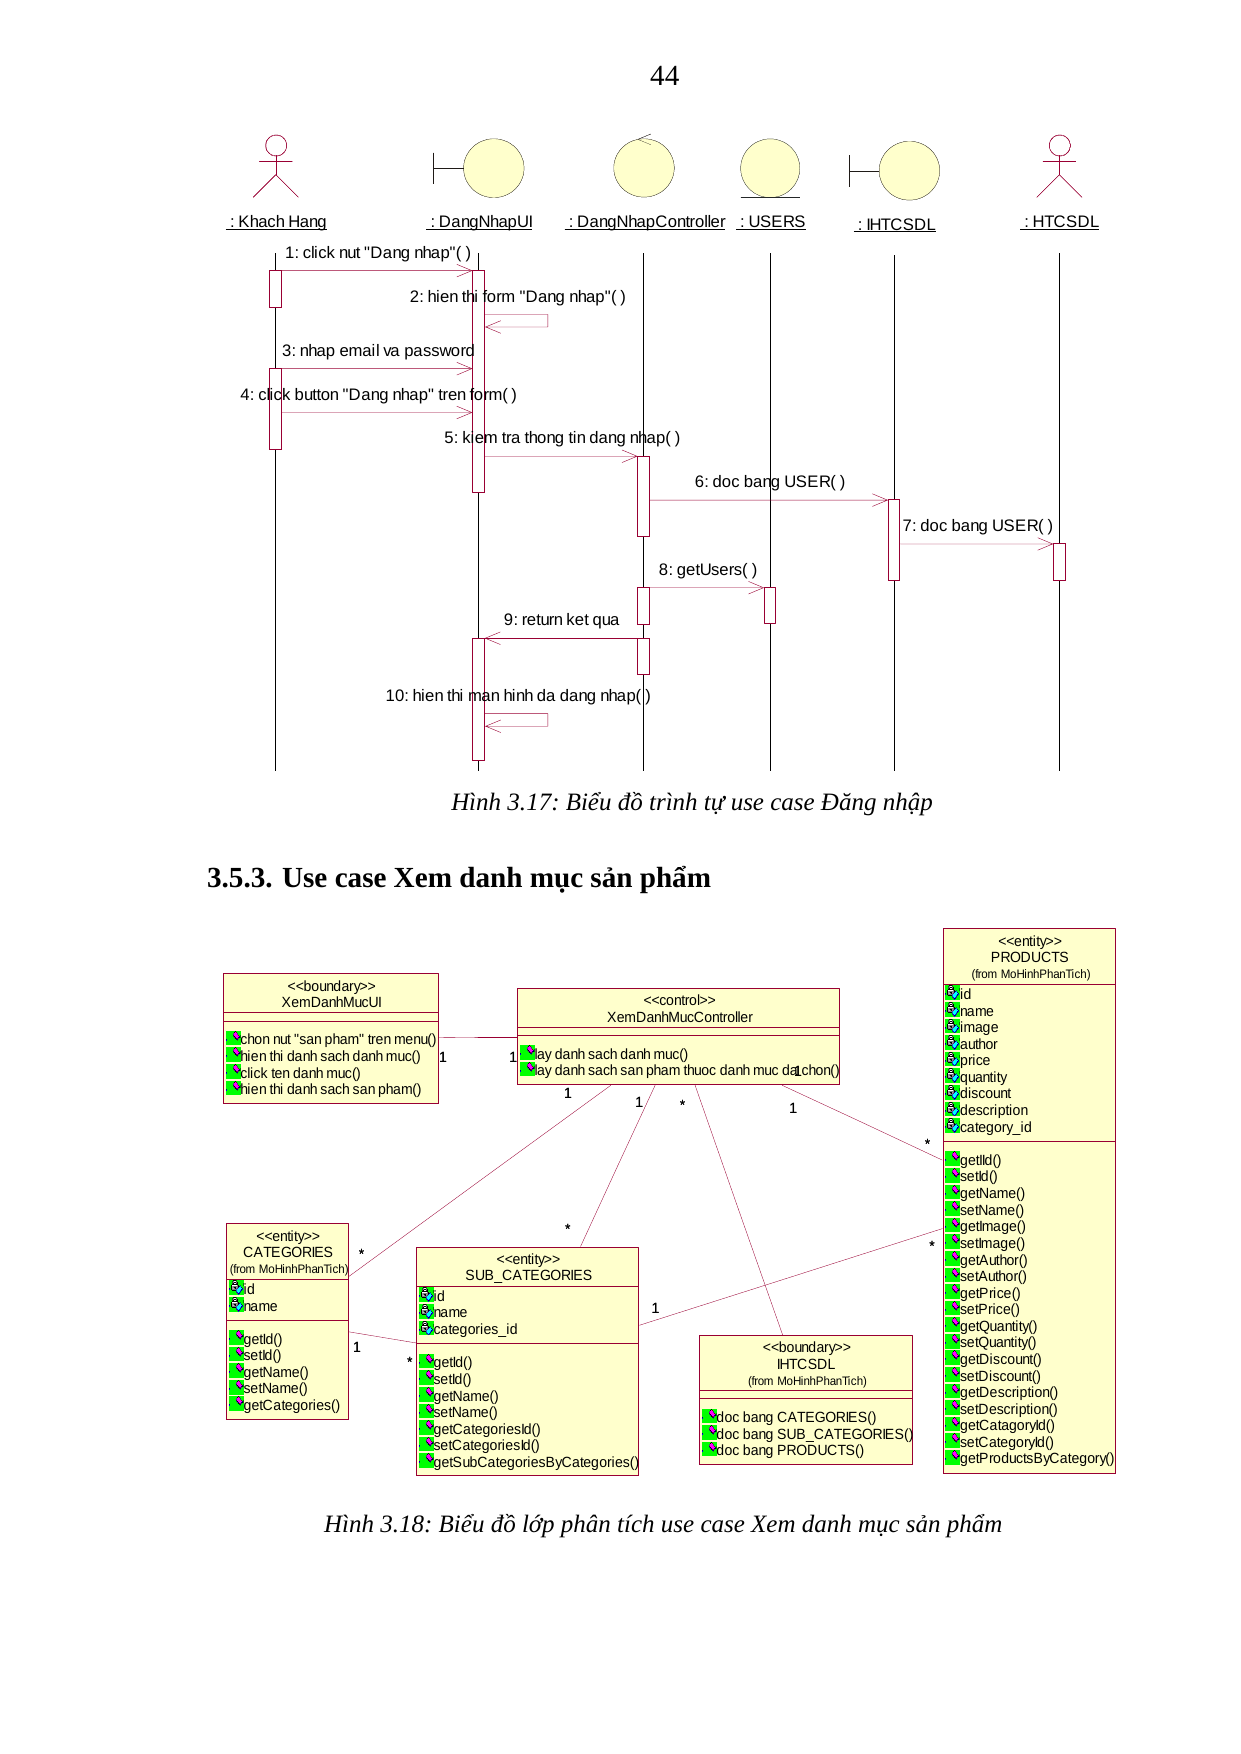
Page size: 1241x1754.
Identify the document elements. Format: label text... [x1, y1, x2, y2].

text Hình 3.17: Biểu đồ trình tự use case Đăng nhập [226, 787, 1122, 816]
subtitle Use case Xem danh mục sản phẩm [207, 860, 1122, 893]
text Hình 3.18: Biểu đồ lớp phân tích use case Xem danh mục sản phẩm [207, 1509, 1122, 1538]
